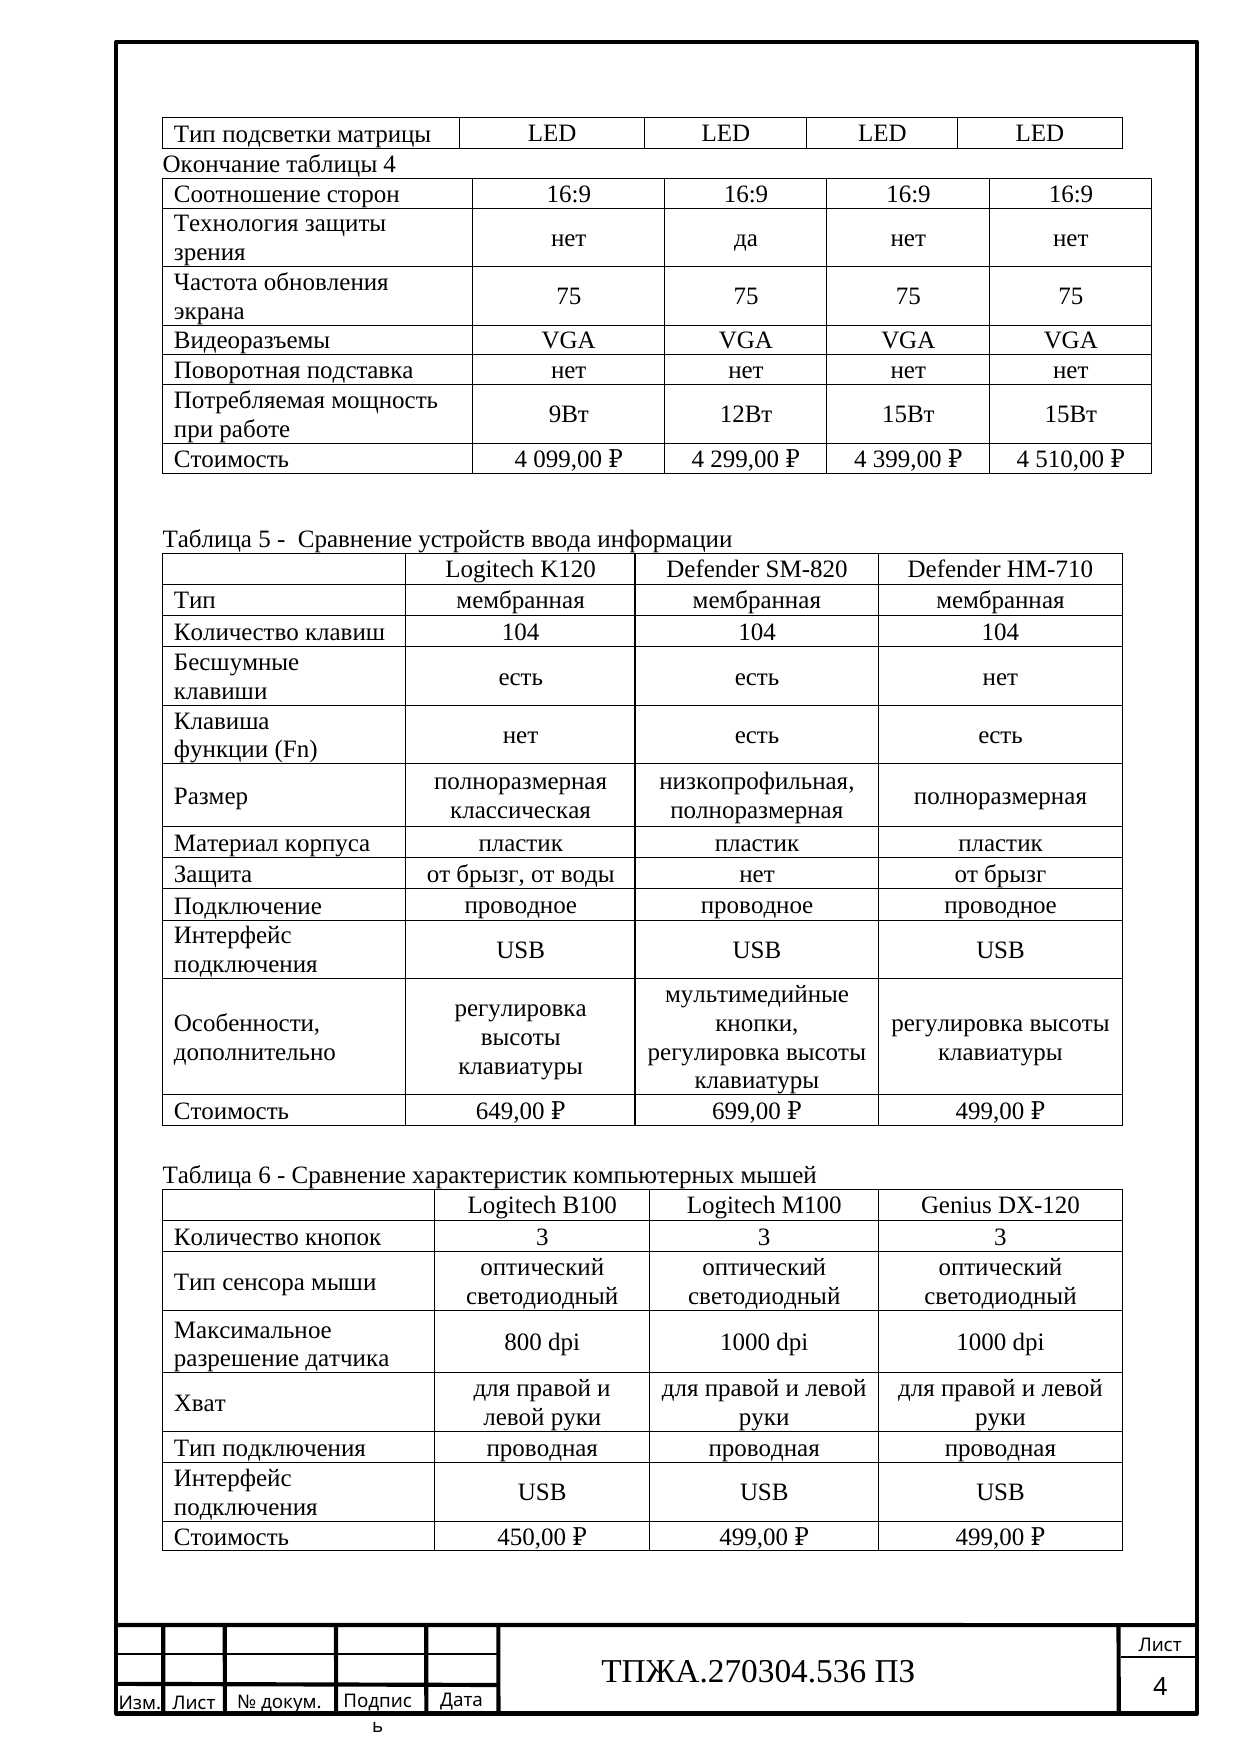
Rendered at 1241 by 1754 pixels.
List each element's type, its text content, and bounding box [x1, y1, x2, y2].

table_cell USB [636, 921, 878, 978]
table_cell LED [460, 118, 644, 148]
table_header 16:9 [473, 179, 664, 207]
table_cell нет [990, 209, 1151, 266]
table_header 16:9 [827, 179, 989, 207]
table_header Logitech M100 [650, 1190, 878, 1220]
table_cell Особенности, дополнительно [163, 979, 405, 1094]
table_cell 3 [435, 1221, 649, 1251]
table_cell полноразмерная [879, 764, 1122, 826]
table_cell Стоимость [163, 444, 472, 472]
table_cell есть [636, 706, 878, 763]
table_cell проводная [879, 1432, 1122, 1462]
table_cell нет [879, 647, 1122, 705]
table_cell Максимальное разрешение датчика [163, 1311, 434, 1372]
table_cell проводная [650, 1432, 878, 1462]
table_cell Бесшумные клавиши [163, 647, 405, 705]
table_cell Тип [163, 585, 405, 615]
table_cell 9Вт [473, 385, 664, 443]
table_cell Подключение [163, 889, 405, 919]
table_cell 499,00 ₽ [650, 1522, 878, 1550]
table_cell мембранная [636, 585, 878, 615]
table_cell USB [879, 1463, 1122, 1521]
table_header 16:9 [665, 179, 826, 207]
table_header 16:9 [990, 179, 1151, 207]
text Таблица 6 - Сравнение характеристик компьютерных мышей [162, 1160, 1152, 1189]
table_cell 75 [990, 267, 1151, 324]
table_cell Технология защиты зрения [163, 209, 472, 266]
table_cell полноразмерная классическая [406, 764, 634, 826]
table_cell 450,00 ₽ [435, 1522, 649, 1550]
table_cell нет [827, 209, 989, 266]
table_header Defender HM-710 [879, 554, 1122, 584]
table_cell нет [665, 355, 826, 384]
table_header Defender SM-820 [636, 554, 878, 584]
table_cell 15Вт [990, 385, 1151, 443]
table_cell Потребляемая мощность при работе [163, 385, 472, 443]
table_cell VGA [665, 326, 826, 354]
table_cell Тип подсветки матрицы [163, 118, 459, 148]
table_cell Тип подключения [163, 1432, 434, 1462]
table_header [163, 1190, 434, 1220]
table_cell VGA [990, 326, 1151, 354]
table_cell Интерфейс подключения [163, 921, 405, 978]
table_cell 499,00 ₽ [879, 1095, 1122, 1125]
table_cell пластик [406, 827, 634, 857]
table_cell проводное [406, 889, 634, 919]
table_cell есть [406, 647, 634, 705]
table_cell 3 [879, 1221, 1122, 1251]
table_cell Количество клавиш [163, 616, 405, 646]
table_cell Тип сенсора мыши [163, 1252, 434, 1310]
table_cell проводное [636, 889, 878, 919]
table_cell от брызг, от воды [406, 858, 634, 888]
table_cell Стоимость [163, 1522, 434, 1550]
table_cell LED [958, 118, 1122, 148]
table_cell Материал корпуса [163, 827, 405, 857]
table_cell нет [636, 858, 878, 888]
table_cell нет [827, 355, 989, 384]
table_cell Хват [163, 1373, 434, 1431]
table_cell 104 [879, 616, 1122, 646]
table_cell LED [807, 118, 957, 148]
table_cell для правой и левой руки [879, 1373, 1122, 1431]
table_cell 4 399,00 ₽ [827, 444, 989, 472]
text Таблица 5 - Сравнение устройств ввода информации [162, 524, 1152, 552]
table_cell нет [473, 355, 664, 384]
table_cell USB [879, 921, 1122, 978]
table_cell 4 510,00 ₽ [990, 444, 1151, 472]
table_header Logitech B100 [435, 1190, 649, 1220]
table_cell 75 [473, 267, 664, 324]
table_cell 649,00 ₽ [406, 1095, 634, 1125]
table_cell низкопрофильная, полноразмерная [636, 764, 878, 826]
table_cell пластик [879, 827, 1122, 857]
table_cell есть [636, 647, 878, 705]
table_cell да [665, 209, 826, 266]
table_cell Размер [163, 764, 405, 826]
table_cell Защита [163, 858, 405, 888]
table_header [163, 554, 405, 584]
table_cell оптический светодиодный [650, 1252, 878, 1310]
table_cell LED [645, 118, 806, 148]
table_cell 1000 dpi [650, 1311, 878, 1372]
table_cell 1000 dpi [879, 1311, 1122, 1372]
table_cell 4 099,00 ₽ [473, 444, 664, 472]
table_cell 104 [406, 616, 634, 646]
table_cell для правой и левой руки [650, 1373, 878, 1431]
table_cell 104 [636, 616, 878, 646]
table_cell нет [990, 355, 1151, 384]
table_cell 3 [650, 1221, 878, 1251]
table_cell Интерфейс подключения [163, 1463, 434, 1521]
table_cell проводная [435, 1432, 649, 1462]
text Окончание таблицы 4 [162, 149, 1152, 178]
table_cell Стоимость [163, 1095, 405, 1125]
table_cell 75 [827, 267, 989, 324]
table_cell нет [406, 706, 634, 763]
table_cell 699,00 ₽ [636, 1095, 878, 1125]
table_cell для правой и левой руки [435, 1373, 649, 1431]
table_cell 12Вт [665, 385, 826, 443]
table_header Logitech K120 [406, 554, 634, 584]
table_cell VGA [473, 326, 664, 354]
table_cell мембранная [879, 585, 1122, 615]
table_cell регулировка высоты клавиатуры [879, 979, 1122, 1094]
table_cell регулировка высоты клавиатуры [406, 979, 634, 1094]
table_cell 75 [665, 267, 826, 324]
table_cell мультимедийные кнопки, регулировка высоты клавиатуры [636, 979, 878, 1094]
table_cell Частота обновления экрана [163, 267, 472, 324]
table_cell мембранная [406, 585, 634, 615]
table_cell USB [435, 1463, 649, 1521]
table_cell Количество кнопок [163, 1221, 434, 1251]
table_cell есть [879, 706, 1122, 763]
table_cell нет [473, 209, 664, 266]
table_cell проводное [879, 889, 1122, 919]
table_cell Поворотная подставка [163, 355, 472, 384]
table_cell оптический светодиодный [879, 1252, 1122, 1310]
table_cell 4 299,00 ₽ [665, 444, 826, 472]
table_cell USB [650, 1463, 878, 1521]
table_cell от брызг [879, 858, 1122, 888]
table_cell Клавиша функции (Fn) [163, 706, 405, 763]
table_cell 800 dpi [435, 1311, 649, 1372]
table_cell VGA [827, 326, 989, 354]
table_cell пластик [636, 827, 878, 857]
table_cell Видеоразъемы [163, 326, 472, 354]
table_header Соотношение сторон [163, 179, 472, 207]
table_cell 15Вт [827, 385, 989, 443]
table_cell оптический светодиодный [435, 1252, 649, 1310]
table_cell USB [406, 921, 634, 978]
table_header Genius DX-120 [879, 1190, 1122, 1220]
table_cell 499,00 ₽ [879, 1522, 1122, 1550]
